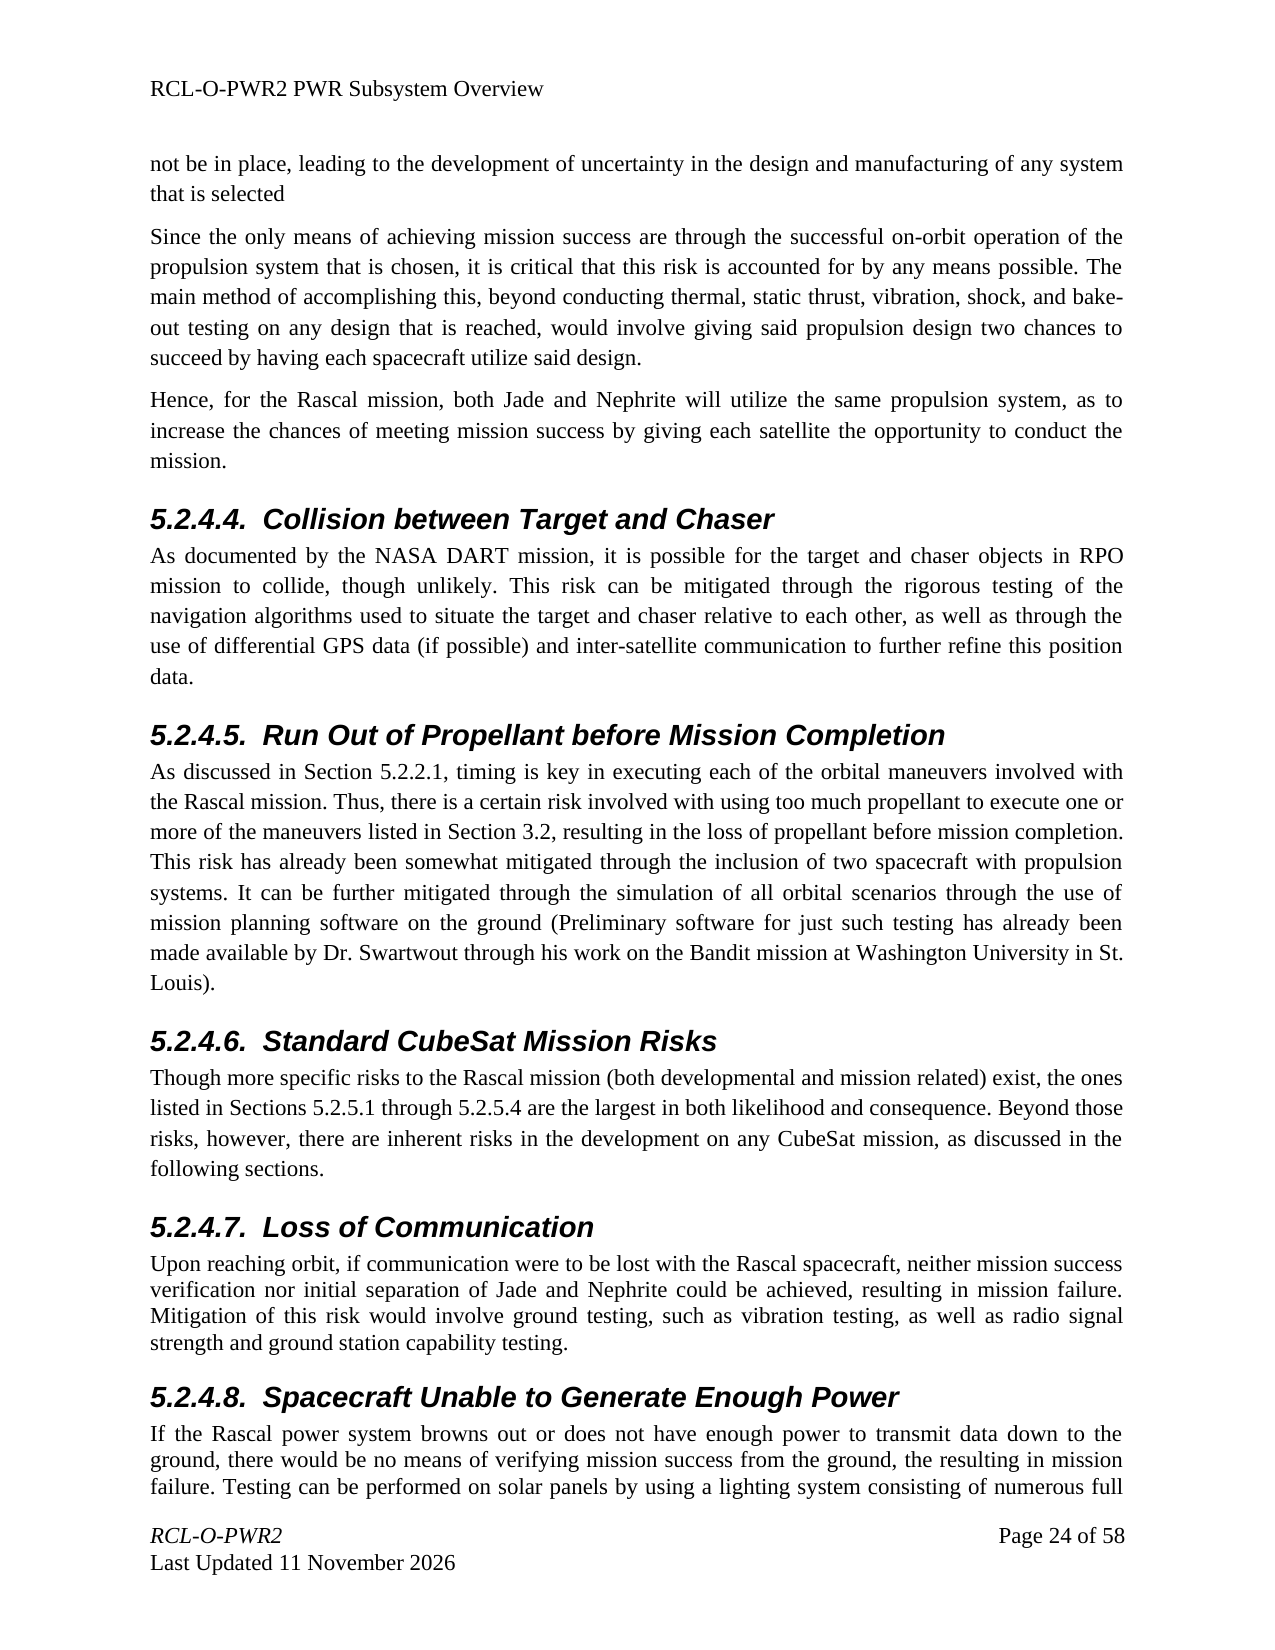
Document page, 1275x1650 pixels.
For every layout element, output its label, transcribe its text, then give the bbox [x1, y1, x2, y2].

text Since the only means of achieving mission success are through the successful on-orbit operation of the propulsion system that is chosen, it is critical that this risk is accounted for by any means possible. The main method of accomplishing this, beyond conducting thermal, static thrust, vibration, shock, and bake-out testing on any design that is reached, would involve giving said propulsion design two chances to succeed by having each spacecraft utilize said design. [150, 223, 1125, 370]
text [150, 150, 1125, 207]
subtitle Run Out of Propellant before Mission Completion [150, 718, 1125, 751]
text As discussed in Section 5.2.2.1, timing is key in executing each of the orbital maneuvers involved with the Rascal mission. Thus, there is a certain risk involved with using too much propellant to execute one or more of the maneuvers listed in Section 3.2, resulting in the loss of propellant before mission completion. This risk has already been somewhat mitigated through the inclusion of two spacecraft with propulsion systems. It can be further mitigated through the simulation of all orbital scenarios through the use of mission planning software on the ground (Preliminary software for just such testing has already been made available by Dr. Swartwout through his work on the Bandit mission at Washington University in St. Louis). [150, 758, 1125, 996]
text Hence, for the Rascal mission, both Jade and Nephrite will utilize the same propulsion system, as to increase the chances of meeting mission success by giving each satellite the opportunity to conduct the mission. [150, 386, 1125, 473]
subtitle Standard CubeSat Mission Risks [150, 1024, 1125, 1058]
subtitle Spacecraft Unable to Generate Enough Power [150, 1380, 1125, 1414]
subtitle Collision between Target and Chaser [150, 502, 1125, 536]
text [150, 1420, 1125, 1499]
subtitle Loss of Communication [150, 1210, 1125, 1243]
text As documented by the NASA DART mission, it is possible for the target and chaser objects in RPO mission to collide, though unlikely. This risk can be mitigated through the rigorous testing of the navigation algorithms used to situate the target and chaser relative to each other, as well as through the use of differential GPS data (if possible) and inter-satellite communication to further refine this position data. [150, 542, 1125, 689]
text Upon reaching orbit, if communication were to be lost with the Rascal spacecraft, neither mission success verification nor initial separation of Jade and Nephrite could be achieved, resulting in mission failure. Mitigation of this risk would involve ground testing, such as vibration testing, as well as radio signal strength and ground station capability testing. [150, 1250, 1125, 1355]
text Though more specific risks to the Rascal mission (both developmental and mission related) exist, the ones listed in Sections 5.2.5.1 through 5.2.5.4 are the largest in both likelihood and consequence. Beyond those risks, however, there are inherent risks in the development on any CubeSat mission, as discussed in the following sections. [150, 1064, 1125, 1181]
